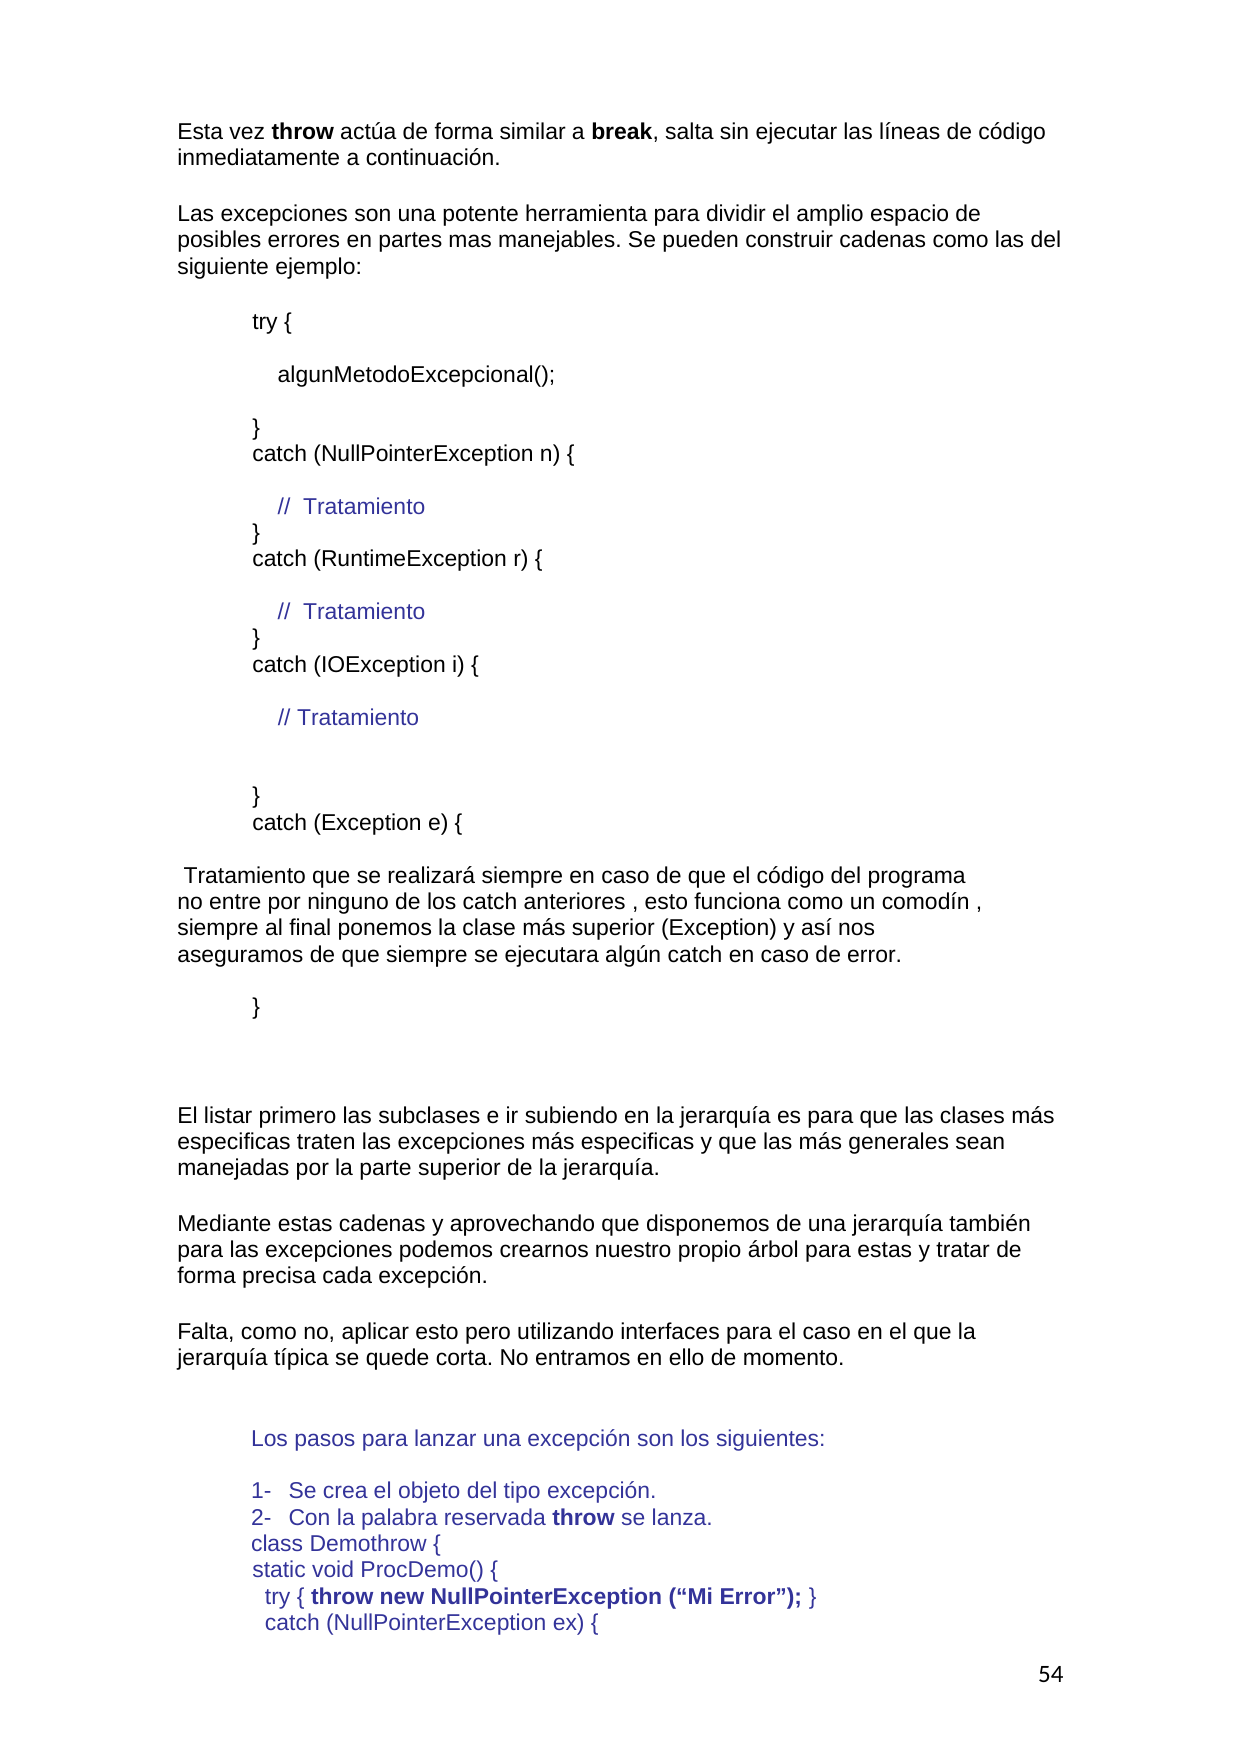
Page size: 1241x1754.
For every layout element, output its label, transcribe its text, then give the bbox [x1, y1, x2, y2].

text catch (RuntimeException r) { [252, 545, 988, 572]
text } [252, 624, 988, 651]
text try { [252, 308, 988, 334]
text } [252, 413, 988, 440]
text Las excepciones son una potente herramienta para dividir el amplio espacio de posibles errores en partes mas manejables. Se pueden construir cadenas como las del siguiente ejemplo: [177, 200, 1063, 279]
text // Tratamiento [252, 598, 988, 624]
text Falta, como no, aplicar esto pero utilizando interfaces para el caso en el que la jerarquía típica se quede corta. No entramos en ello de momento. [177, 1318, 1063, 1399]
text El listar primero las subclases e ir subiendo en la jerarquía es para que las clases más especificas traten las excepciones más especificas y que las más generales sean manejadas por la parte superior de la jerarquía. [177, 1102, 1063, 1181]
text catch (IOException i) { [252, 651, 988, 677]
text catch (NullPointerException ex) { [251, 1609, 1063, 1635]
text algunMetodoExcepcional(); [252, 361, 988, 387]
text } [252, 782, 988, 809]
text catch (Exception e) { [252, 809, 988, 835]
text catch (NullPointerException n) { [252, 440, 988, 466]
list Se crea el objeto del tipo excepción. [251, 1477, 1063, 1503]
list Con la palabra reservada throw se lanza. [251, 1503, 1063, 1530]
text // Tratamiento [252, 493, 988, 519]
text Mediante estas cadenas y aprovechando que disponemos de una jerarquía también para las excepciones podemos crearnos nuestro propio árbol para estas y tratar de forma precisa cada excepción. [177, 1210, 1063, 1289]
text try { throw new NullPointerException (“Mi Error”); } [251, 1583, 1063, 1609]
text Los pasos para lanzar una excepción son los siguientes: [251, 1424, 1063, 1451]
text class Demothrow { [251, 1530, 1063, 1556]
text Tratamiento que se realizará siempre en caso de que el código del programa no entre por ninguno de los catch anteriores , esto funciona como un comodín , siempre al final ponemos la clase más superior (Exception) y así nos aseguramos de que siempre se ejecutara algún catch en caso de error. [177, 862, 988, 967]
text // Tratamiento [252, 703, 988, 730]
text Esta vez throw actúa de forma similar a break, salta sin ejecutar las líneas de código inmediatamente a continuación. [177, 118, 1063, 171]
text } [252, 993, 988, 1020]
text } [252, 519, 988, 545]
text static void ProcDemo() { [251, 1556, 1063, 1583]
